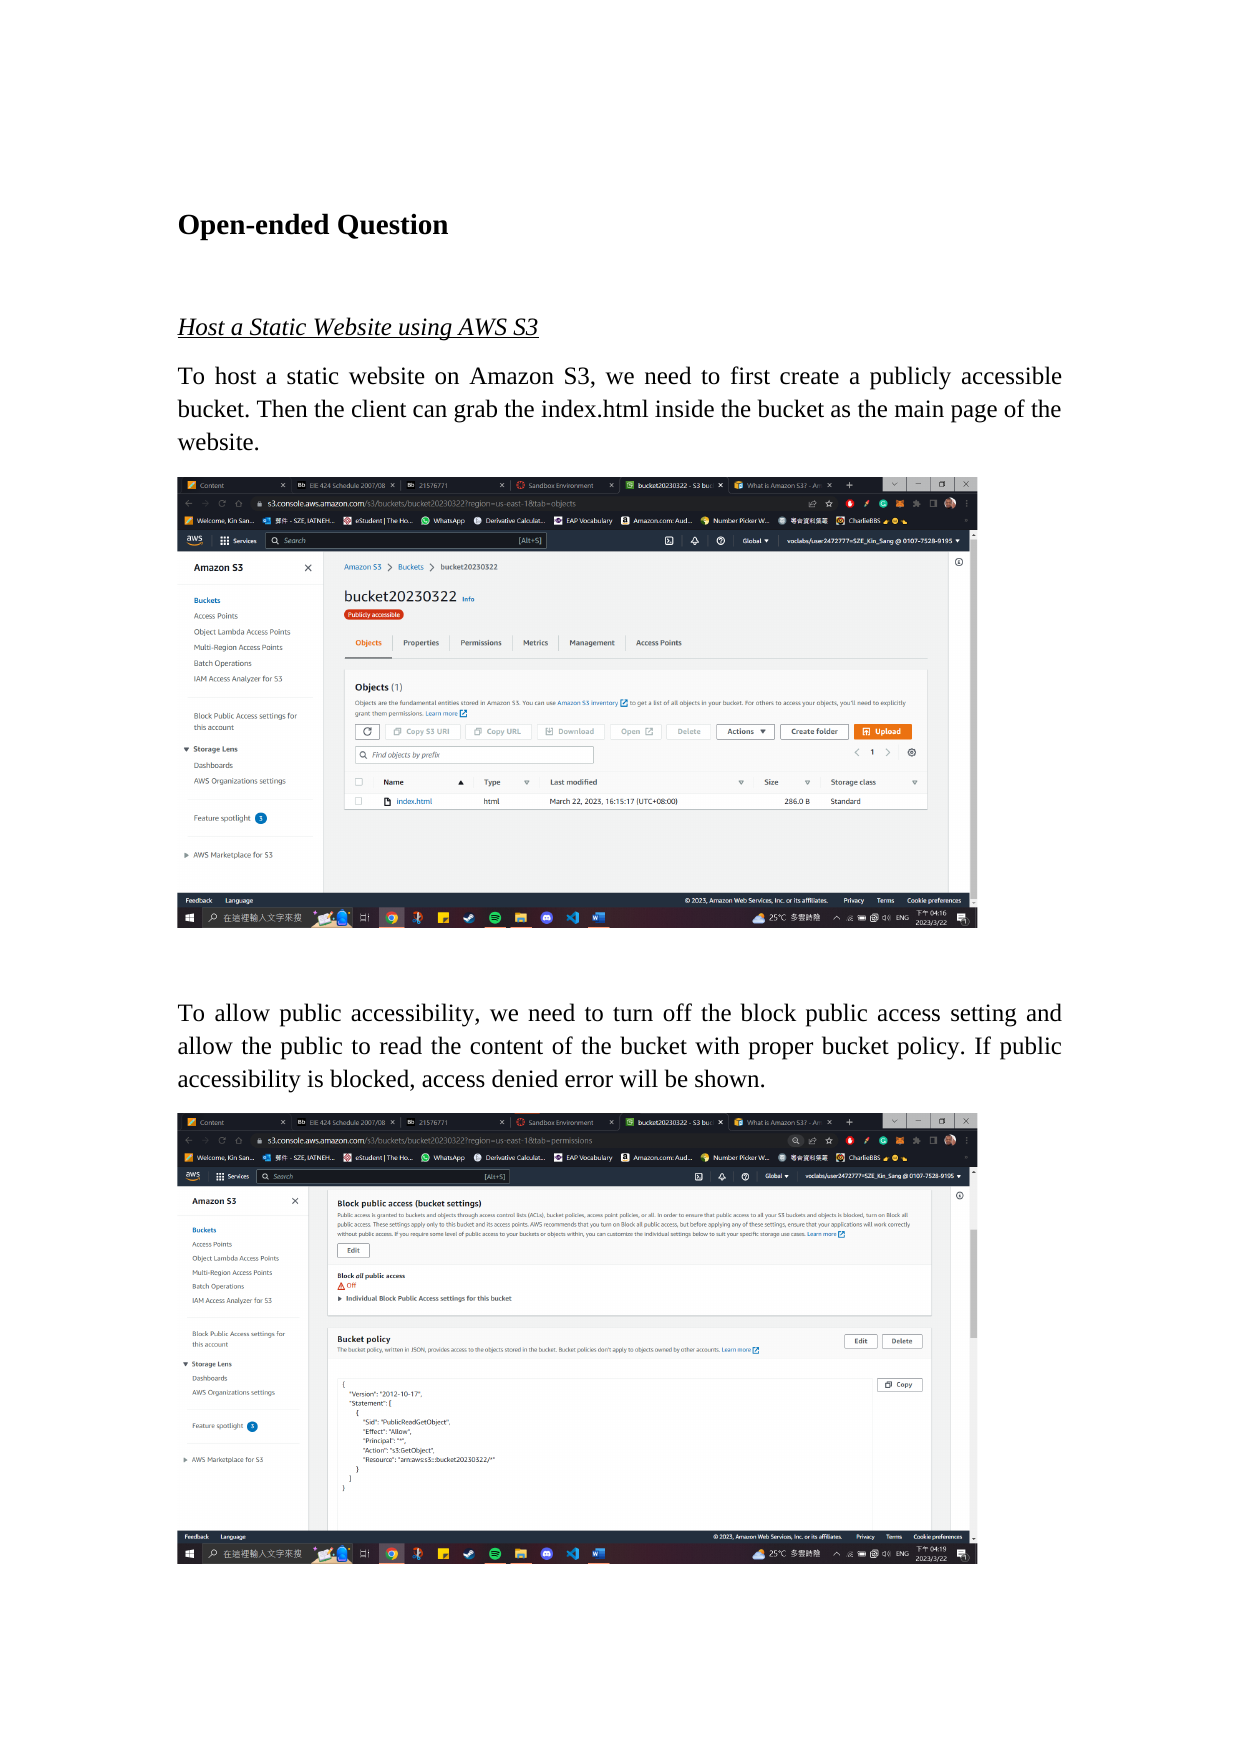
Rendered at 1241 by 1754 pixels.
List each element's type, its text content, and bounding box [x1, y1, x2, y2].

text Host a Static Website using AWS S3 [177, 312, 1063, 340]
picture [177, 1113, 978, 1564]
text To host a static website on Amazon S3, we need to first create a publicly accessible bucket. Then the client can grab the index.html inside the bucket as the main page of the website. [177, 361, 1063, 456]
picture [177, 477, 978, 928]
text To allow public accessibility, we need to turn off the block public access setting and allow the public to read the content of the bucket with proper bucket policy. If public accessibility is blocked, access denied error will be shown. [177, 998, 1063, 1092]
text Open-ended Question [177, 207, 1063, 240]
